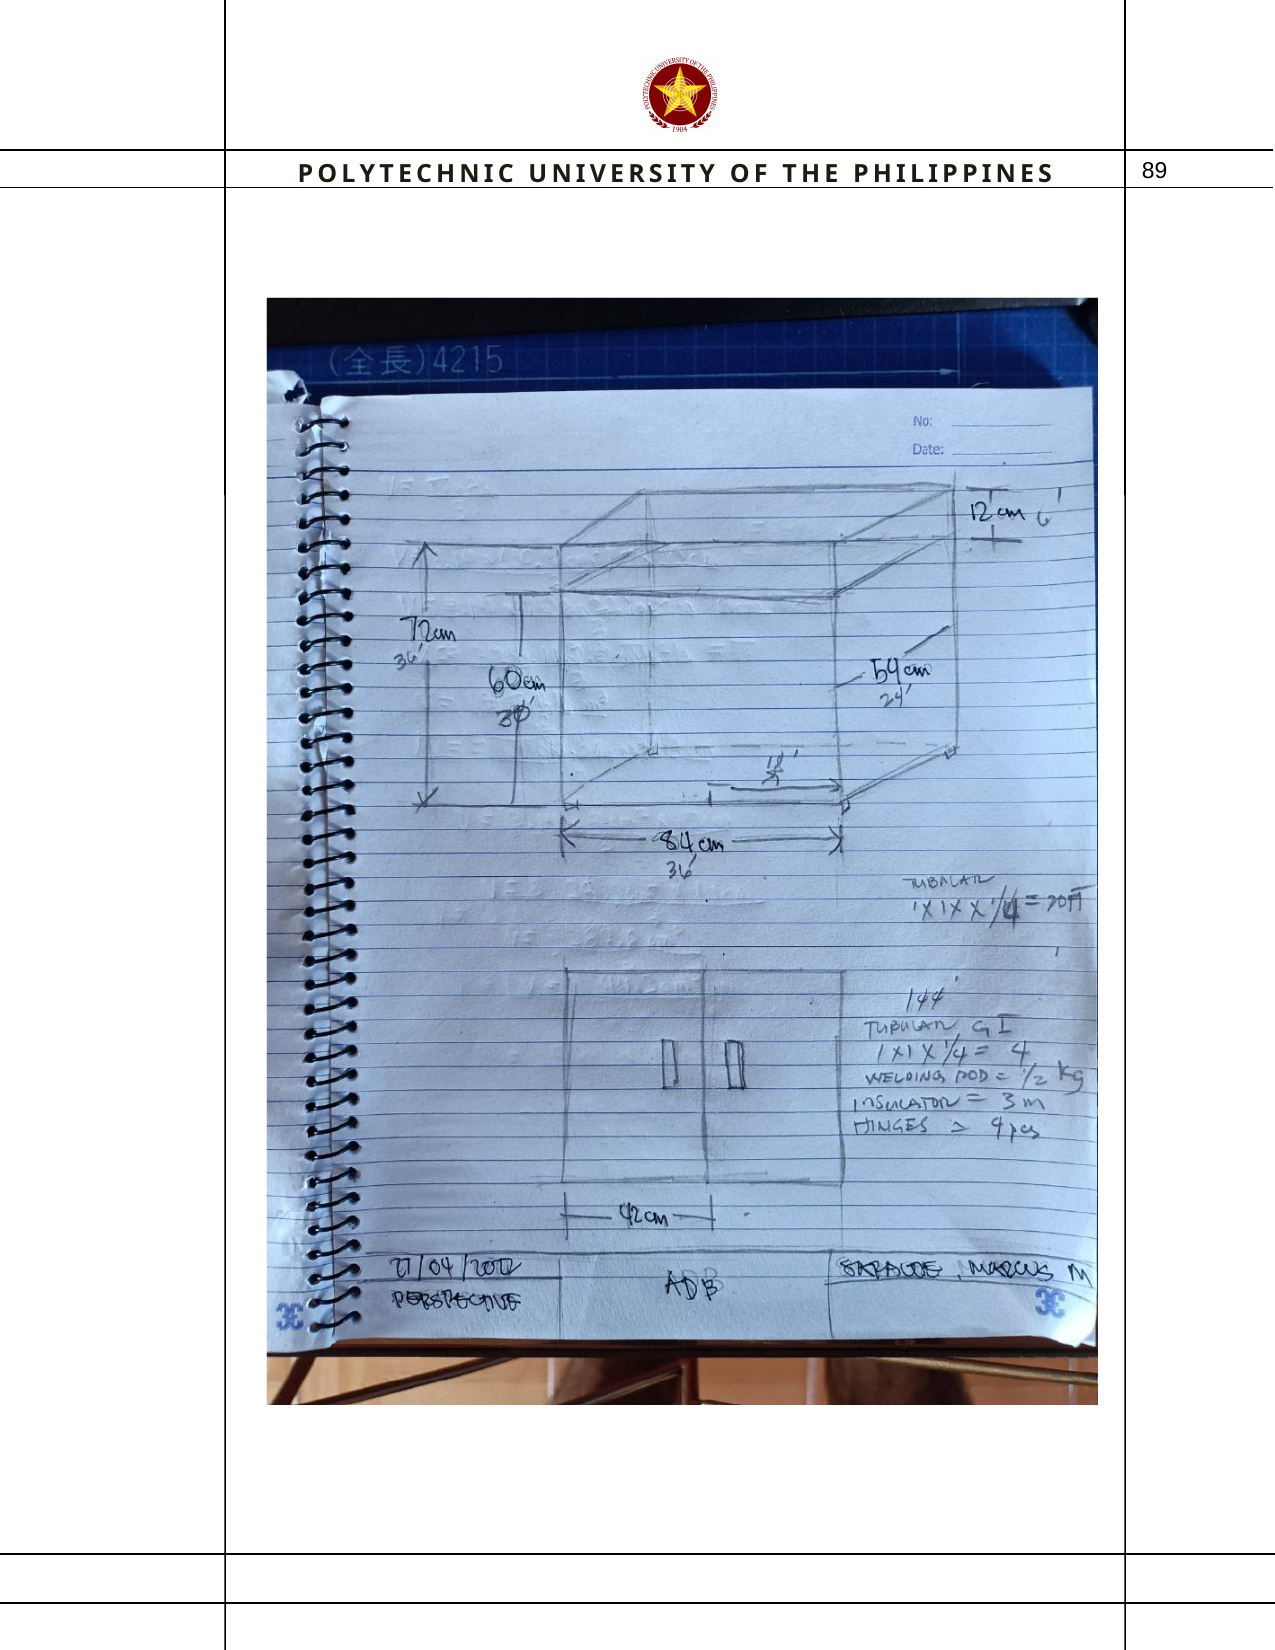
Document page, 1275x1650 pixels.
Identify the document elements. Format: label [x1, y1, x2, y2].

picture [642, 57, 718, 133]
picture [267, 299, 1098, 1405]
